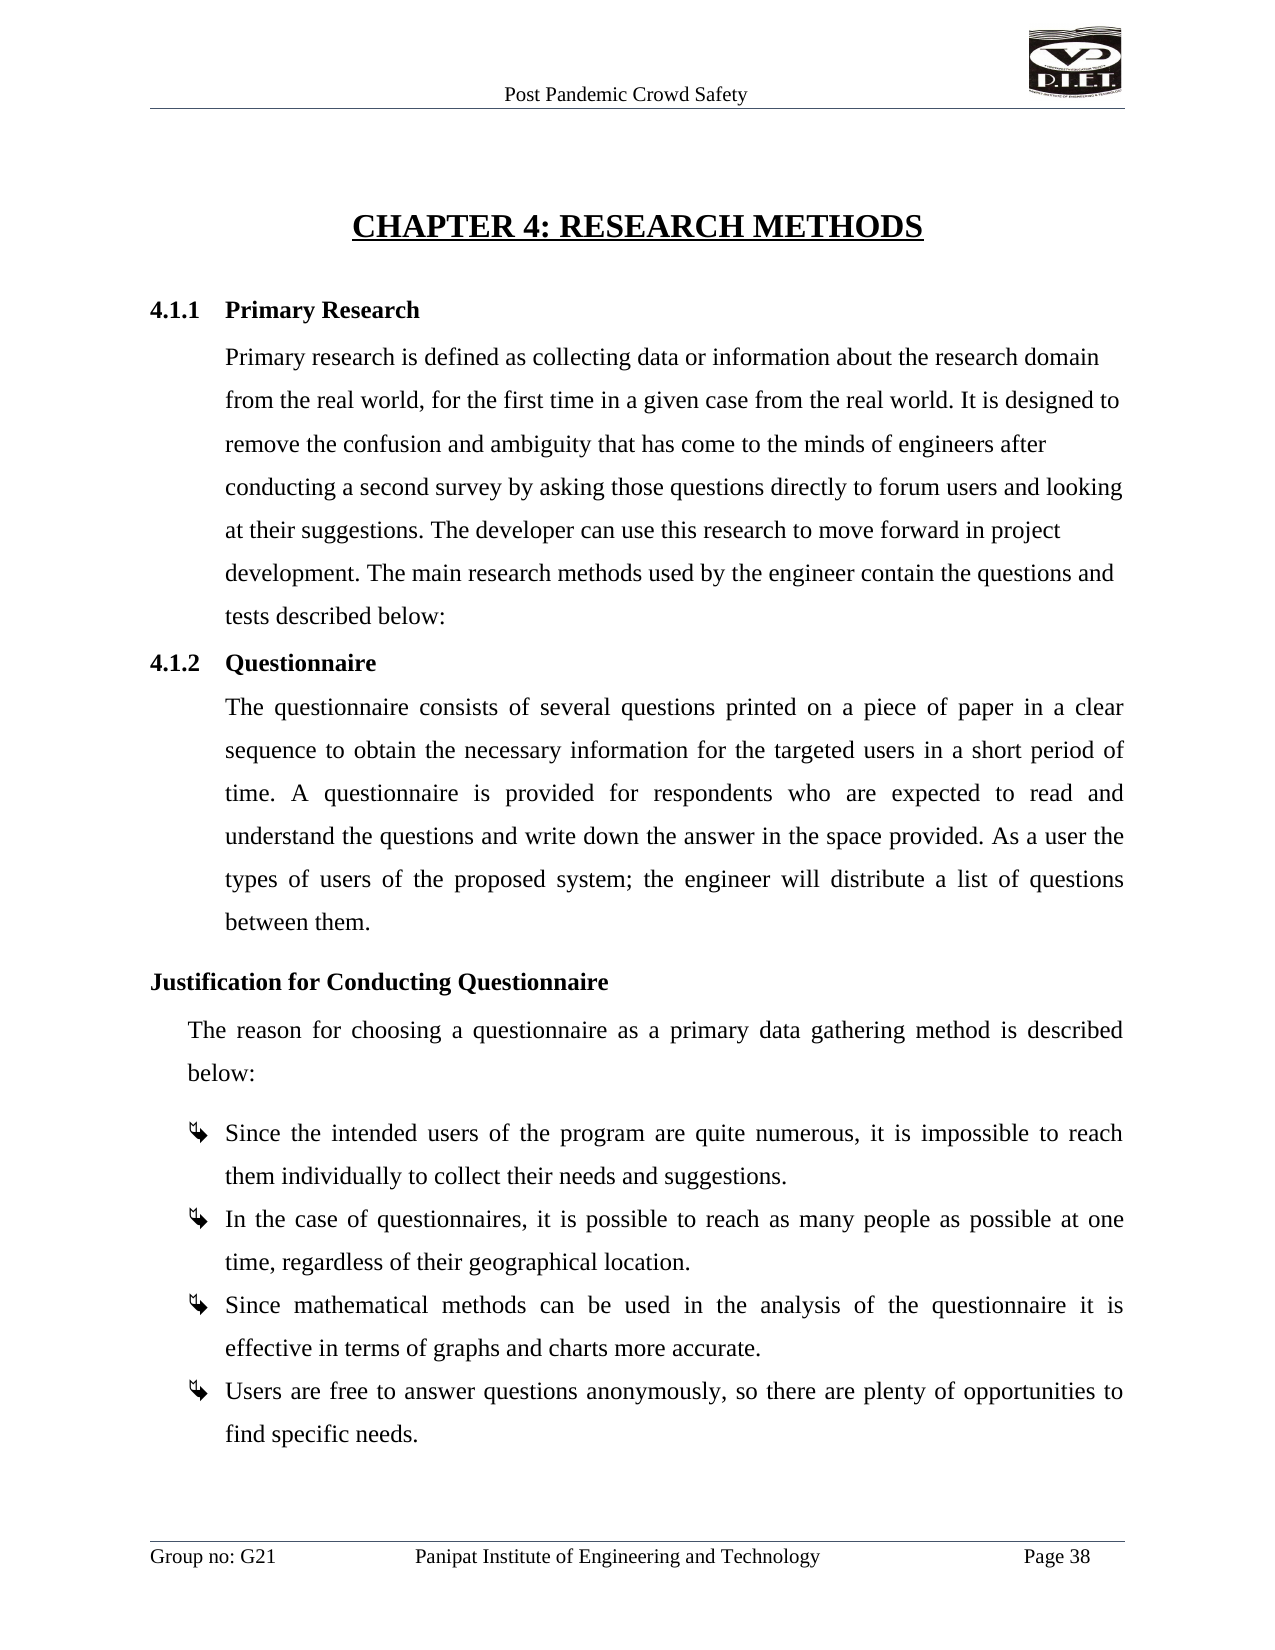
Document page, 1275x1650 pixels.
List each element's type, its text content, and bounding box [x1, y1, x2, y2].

list Since the intended users of the program are quite numerous, it is impossible to reach them individually to collect their needs and suggestions. [187, 1118, 1125, 1189]
subtitle Primary Research [150, 295, 1125, 324]
text The reason for choosing a questionnaire as a primary data gathering method is described below: [187, 1015, 1125, 1087]
text Justification for Conducting Questionnaire [150, 967, 1125, 996]
subtitle Primary research is defined as collecting data or information about the research domain from the real world, for the first time in a given case from the real world. It is designed to remove the confusion and ambiguity that has come to the minds of engineers after conducting a second survey by asking those questions directly to forum users and looking at their suggestions. The developer can use this research to move forward in project development. The main research methods used by the engineer contain the questions and tests described below: [225, 342, 1125, 630]
list Since mathematical methods can be used in the analysis of the questionnaire it is effective in terms of graphs and charts more accurate. [187, 1290, 1125, 1362]
list In the case of questionnaires, it is possible to reach as many people as possible at one time, regardless of their geographical location. [187, 1204, 1125, 1276]
text The questionnaire consists of several questions printed on a piece of paper in a clear sequence to obtain the necessary information for the targeted users in a short period of time. A questionnaire is provided for respondents who are expected to read and understand the questions and write down the answer in the space provided. As a user the types of users of the proposed system; the engineer will distribute a list of questions between them. [225, 692, 1125, 936]
subtitle 4.1.2 Questionnaire [150, 648, 1125, 677]
list Users are free to answer questions anonymously, so there are plenty of opportunities to find specific needs. [187, 1376, 1125, 1448]
subtitle CHAPTER 4: RESEARCH METHODS [150, 206, 1125, 244]
picture [1029, 23, 1122, 101]
